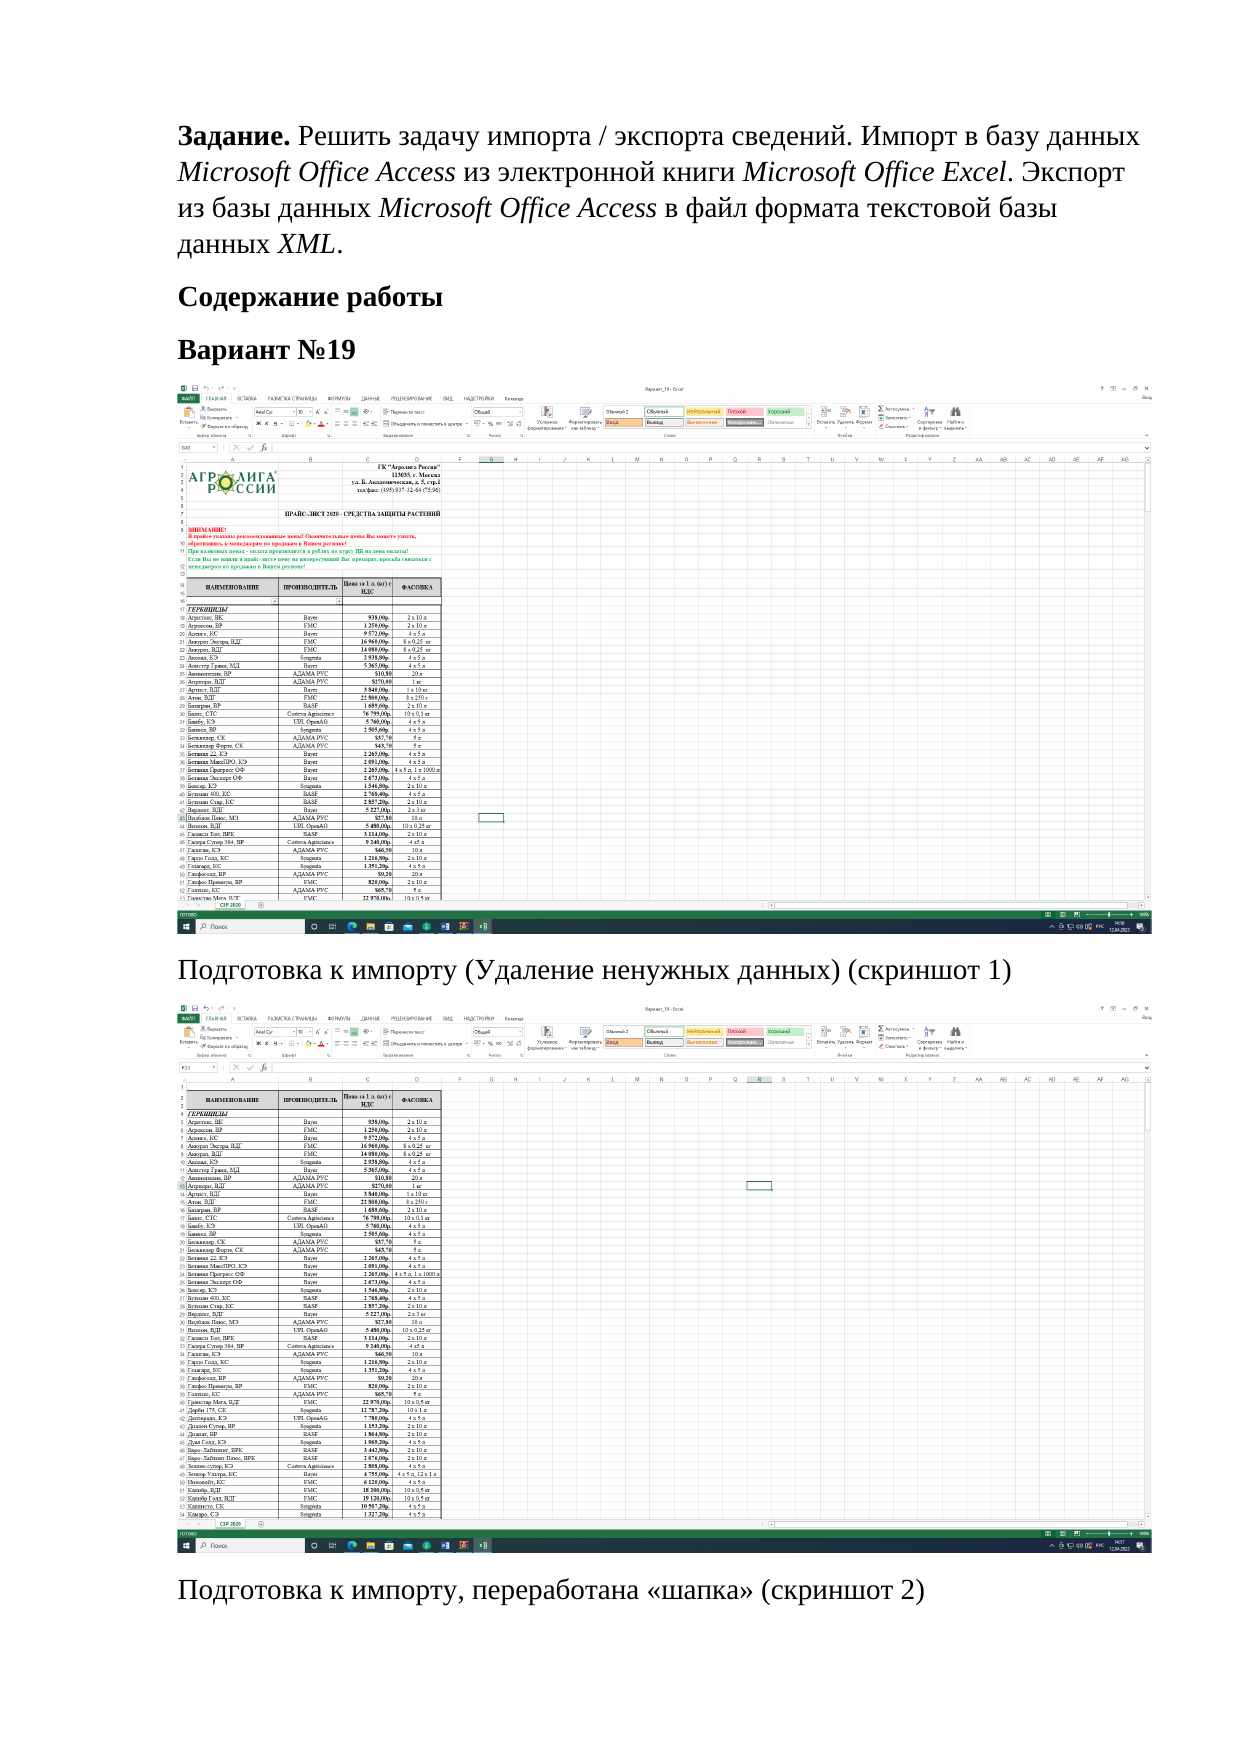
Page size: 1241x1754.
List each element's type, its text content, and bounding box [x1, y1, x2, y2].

text Вариант №19 [177, 332, 1152, 366]
text Содержание работы [177, 279, 1152, 313]
text Подготовка к импорту (Удаление ненужных данных) (скриншот 1) [177, 952, 1152, 986]
picture [177, 385, 1152, 934]
text Задание. Решить задачу импорта / экспорта сведений. Импорт в базу данных Microsoft Office Access из электронной книги Microsoft Office Excel. Экспорт из базы данных Microsoft Office Access в файл формата текстовой базы данных XML. [177, 118, 1152, 260]
picture [177, 1004, 1152, 1553]
text Подготовка к импорту, переработана «шапка» (скриншот 2) [177, 1572, 1152, 1605]
